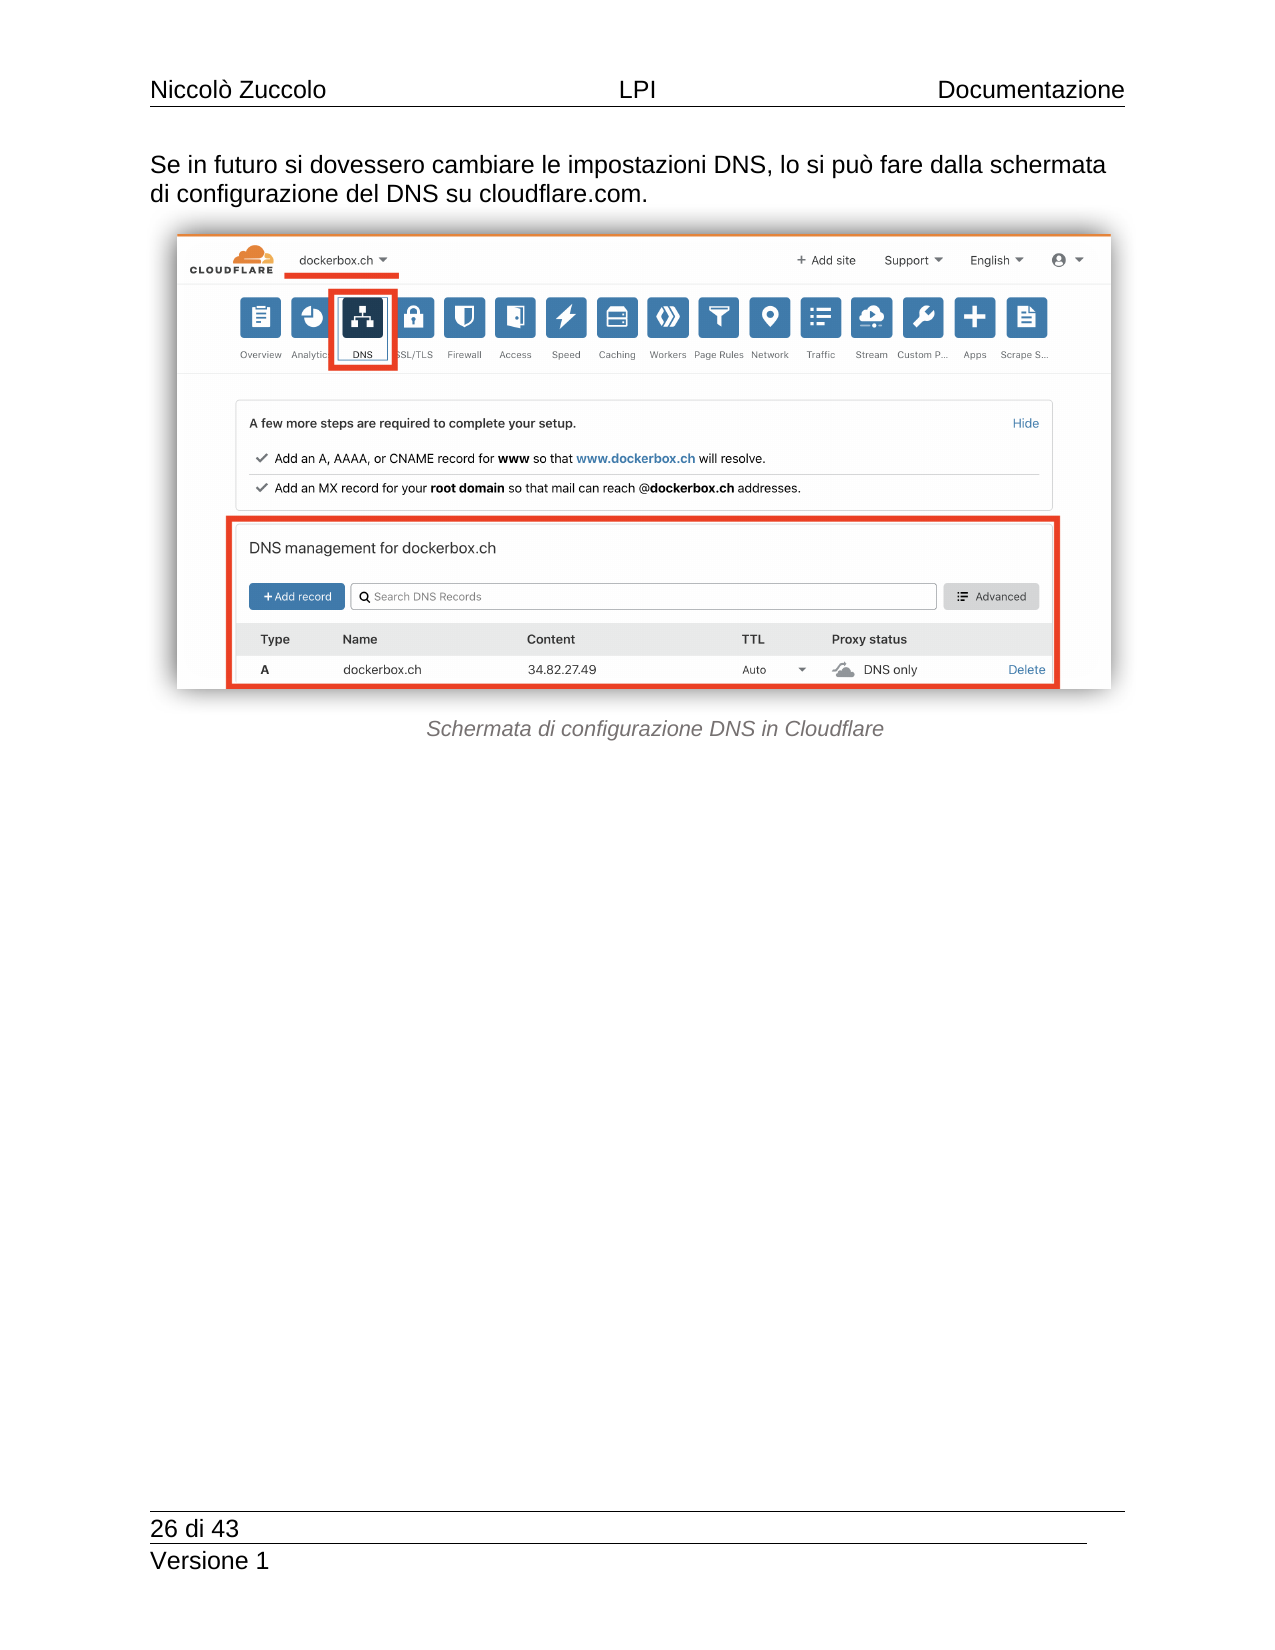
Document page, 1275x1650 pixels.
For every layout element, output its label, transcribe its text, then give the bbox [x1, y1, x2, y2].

text Se in futuro si dovessero cambiare le impostazioni DNS, lo si può fare dalla schermata di configurazione del DNS su cloudflare.com. [150, 150, 1125, 207]
picture [177, 234, 1111, 689]
text Schermata di configurazione DNS in Cloudflare [187, 716, 1125, 741]
